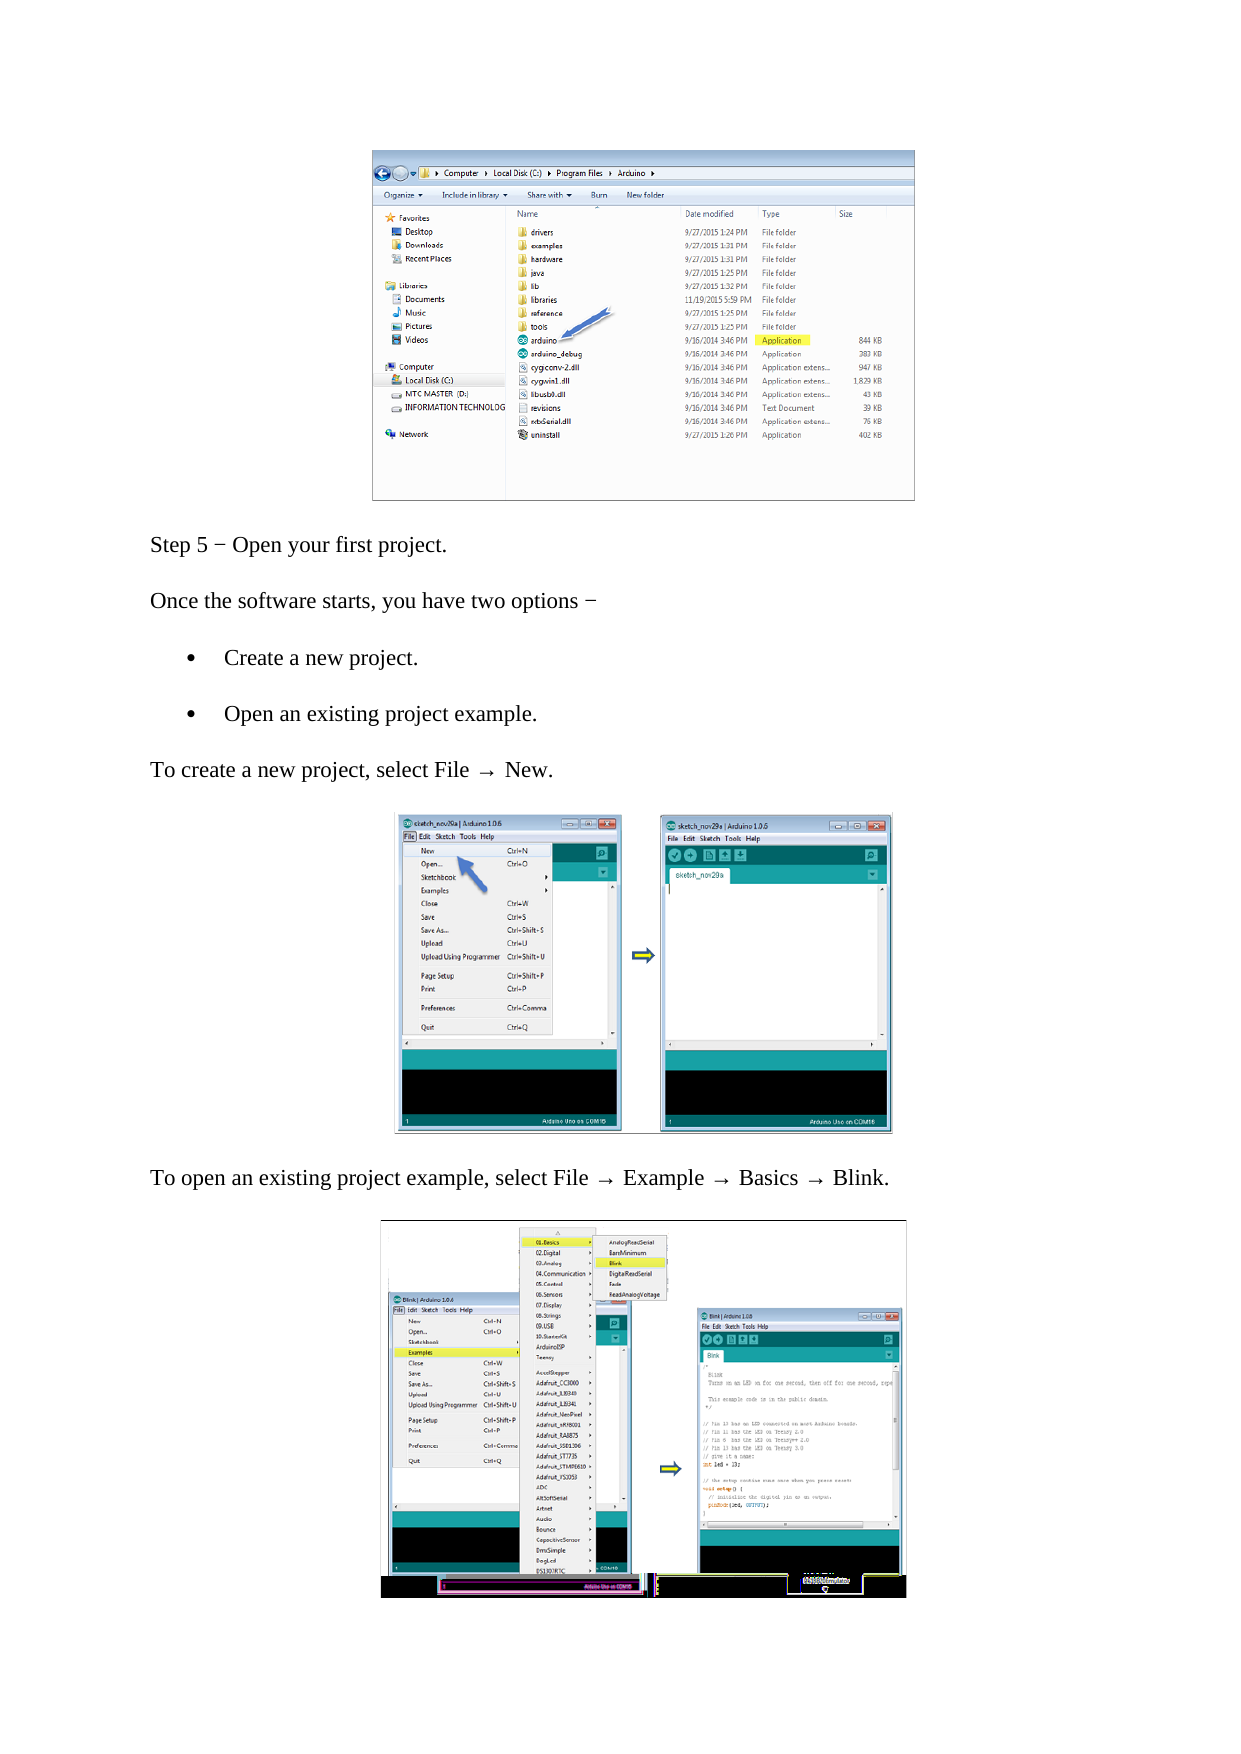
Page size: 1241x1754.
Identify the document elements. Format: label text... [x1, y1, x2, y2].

picture [372, 150, 915, 501]
list Open an existing project example. [187, 700, 1137, 726]
text Once the software starts, you have two options − [150, 587, 1137, 614]
text Step 5 − Open your first project. [150, 531, 1137, 558]
text To open an existing project example, select File → Example → Basics → Blink. [150, 1164, 1137, 1191]
picture [380, 1220, 907, 1598]
list Create a new project. [187, 643, 1137, 670]
picture [394, 812, 893, 1134]
text To create a new project, select File → New. [150, 756, 1137, 782]
